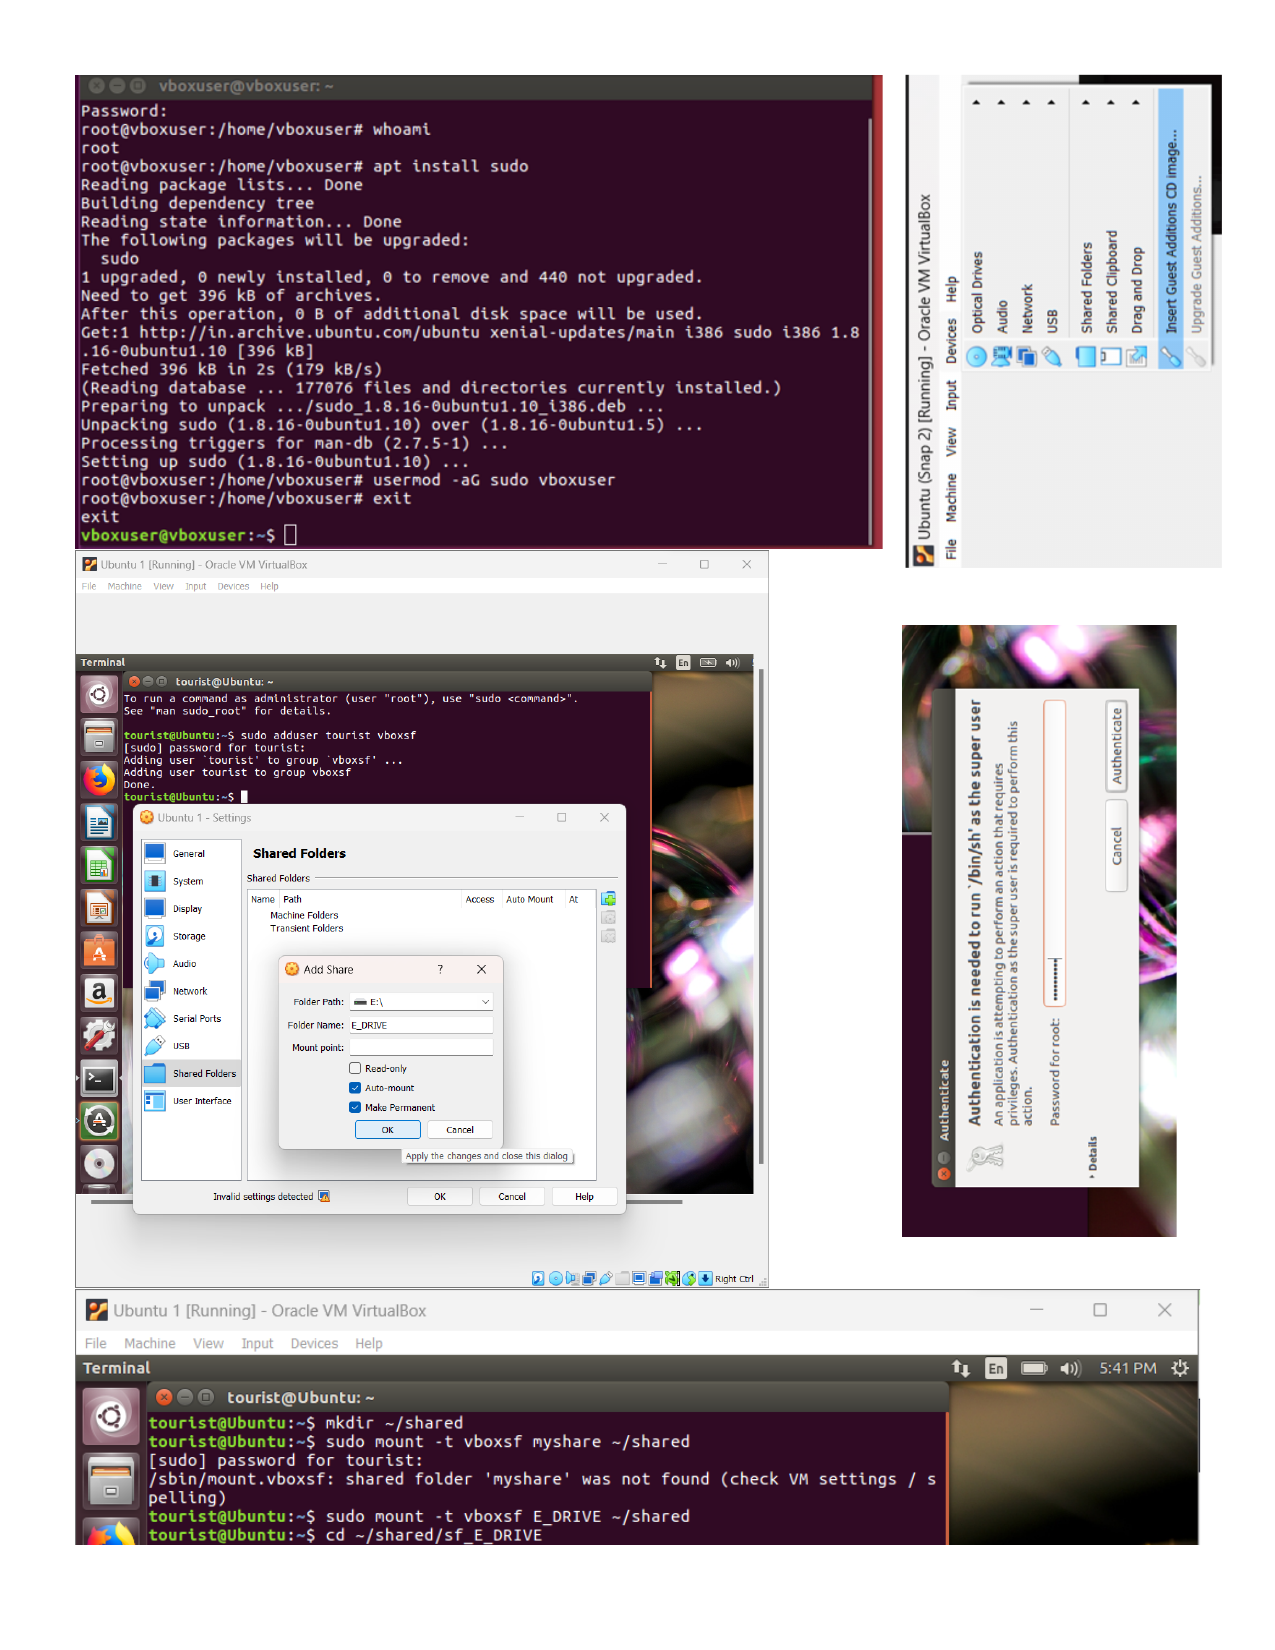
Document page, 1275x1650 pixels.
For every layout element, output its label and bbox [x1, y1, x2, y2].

picture [902, 625, 1177, 1237]
picture [75, 75, 883, 549]
picture [75, 550, 769, 1288]
picture [906, 75, 1221, 567]
picture [75, 1289, 1200, 1545]
